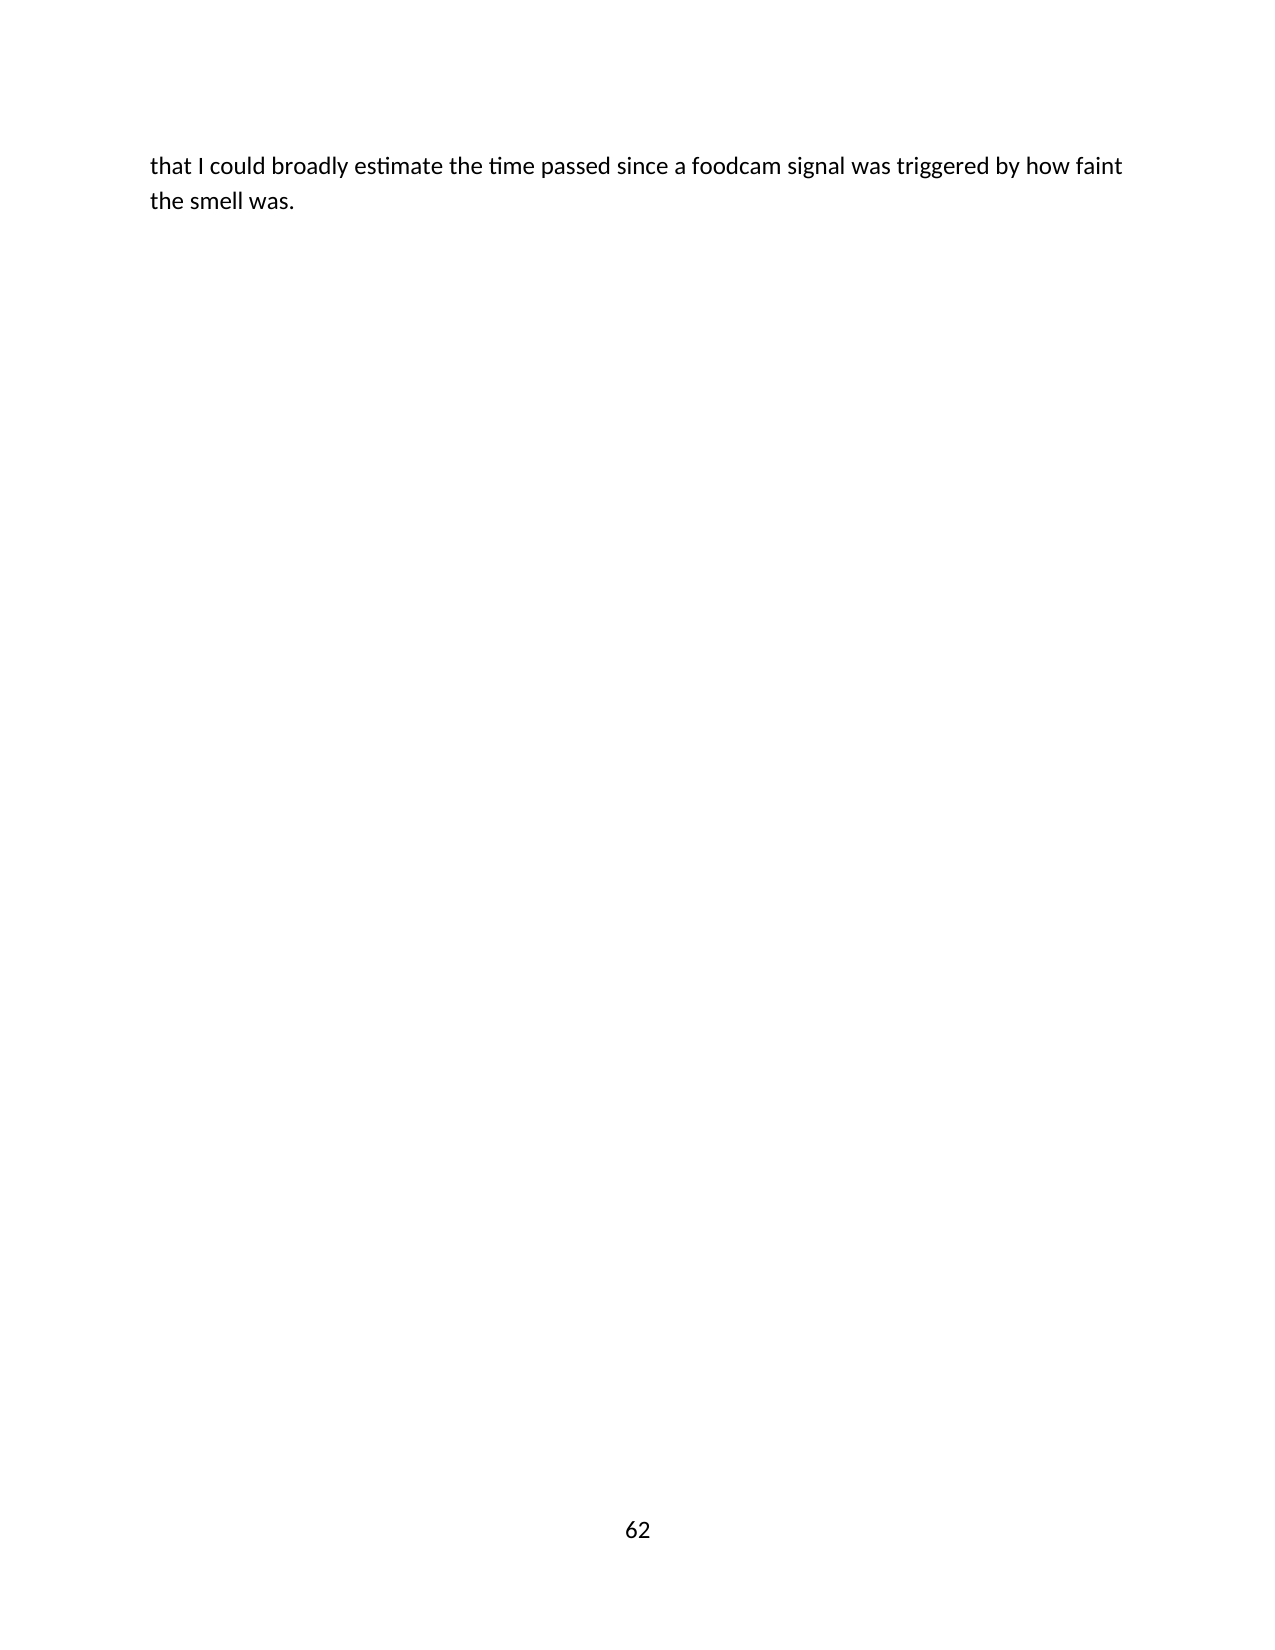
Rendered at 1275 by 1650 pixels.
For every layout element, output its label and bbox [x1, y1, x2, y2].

text [150, 150, 1125, 216]
